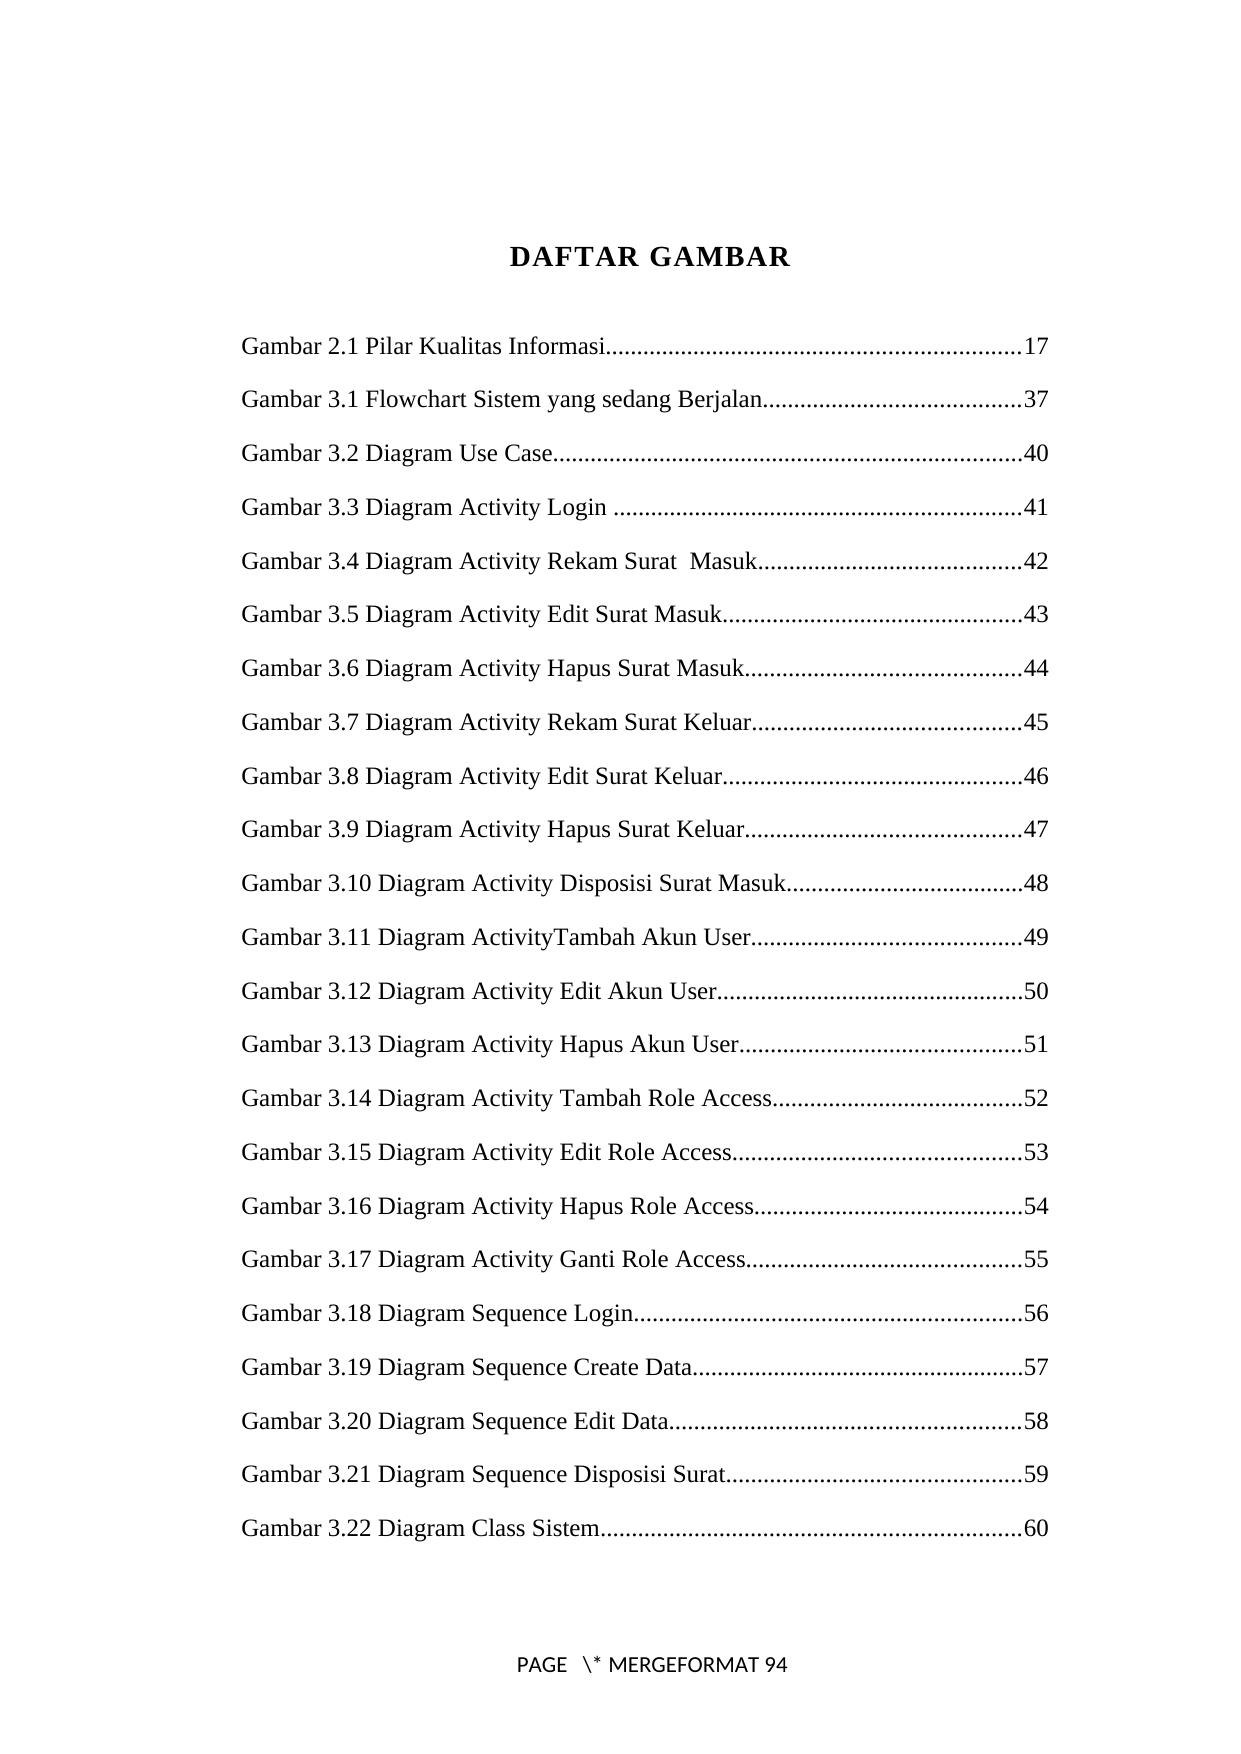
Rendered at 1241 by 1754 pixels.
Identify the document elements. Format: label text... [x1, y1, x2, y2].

text Gambar 3.19 Diagram Sequence Create Data 57 [241, 1352, 1058, 1381]
text Gambar 3.1 Flowchart Sistem yang sedang Berjalan 37 [241, 384, 1058, 413]
text Gambar 3.18 Diagram Sequence Login 56 [241, 1298, 1058, 1327]
text Gambar 3.6 Diagram Activity Hapus Surat Masuk 44 [241, 653, 1058, 682]
text Gambar 3.3 Diagram Activity Login 41 [241, 492, 1058, 521]
text Gambar 3.10 Diagram Activity Disposisi Surat Masuk 48 [241, 868, 1058, 897]
text Gambar 3.4 Diagram Activity Rekam Surat Masuk 42 [241, 546, 1058, 574]
text Gambar 3.15 Diagram Activity Edit Role Access 53 [241, 1137, 1058, 1166]
text Gambar 2.1 Pilar Kualitas Informasi 17 [241, 331, 1058, 359]
text Gambar 3.21 Diagram Sequence Disposisi Surat 59 [241, 1459, 1058, 1488]
text Gambar 3.14 Diagram Activity Tambah Role Access 52 [241, 1083, 1058, 1112]
text Gambar 3.5 Diagram Activity Edit Surat Masuk 43 [241, 599, 1058, 628]
text Gambar 3.2 Diagram Use Case 40 [241, 438, 1058, 467]
title DAFTAR GAMBAR [241, 239, 1058, 272]
text Gambar 3.22 Diagram Class Sistem 60 [241, 1513, 1058, 1542]
text Gambar 3.9 Diagram Activity Hapus Surat Keluar 47 [241, 814, 1058, 843]
text Gambar 3.17 Diagram Activity Ganti Role Access 55 [241, 1244, 1058, 1273]
text Gambar 3.20 Diagram Sequence Edit Data 58 [241, 1406, 1058, 1434]
text Gambar 3.13 Diagram Activity Hapus Akun User 51 [241, 1029, 1058, 1058]
text Gambar 3.11 Diagram ActivityTambah Akun User 49 [241, 922, 1058, 951]
text Gambar 3.12 Diagram Activity Edit Akun User 50 [241, 976, 1058, 1004]
text Gambar 3.8 Diagram Activity Edit Surat Keluar 46 [241, 761, 1058, 789]
text Gambar 3.7 Diagram Activity Rekam Surat Keluar 45 [241, 707, 1058, 736]
text Gambar 3.16 Diagram Activity Hapus Role Access 54 [241, 1191, 1058, 1219]
